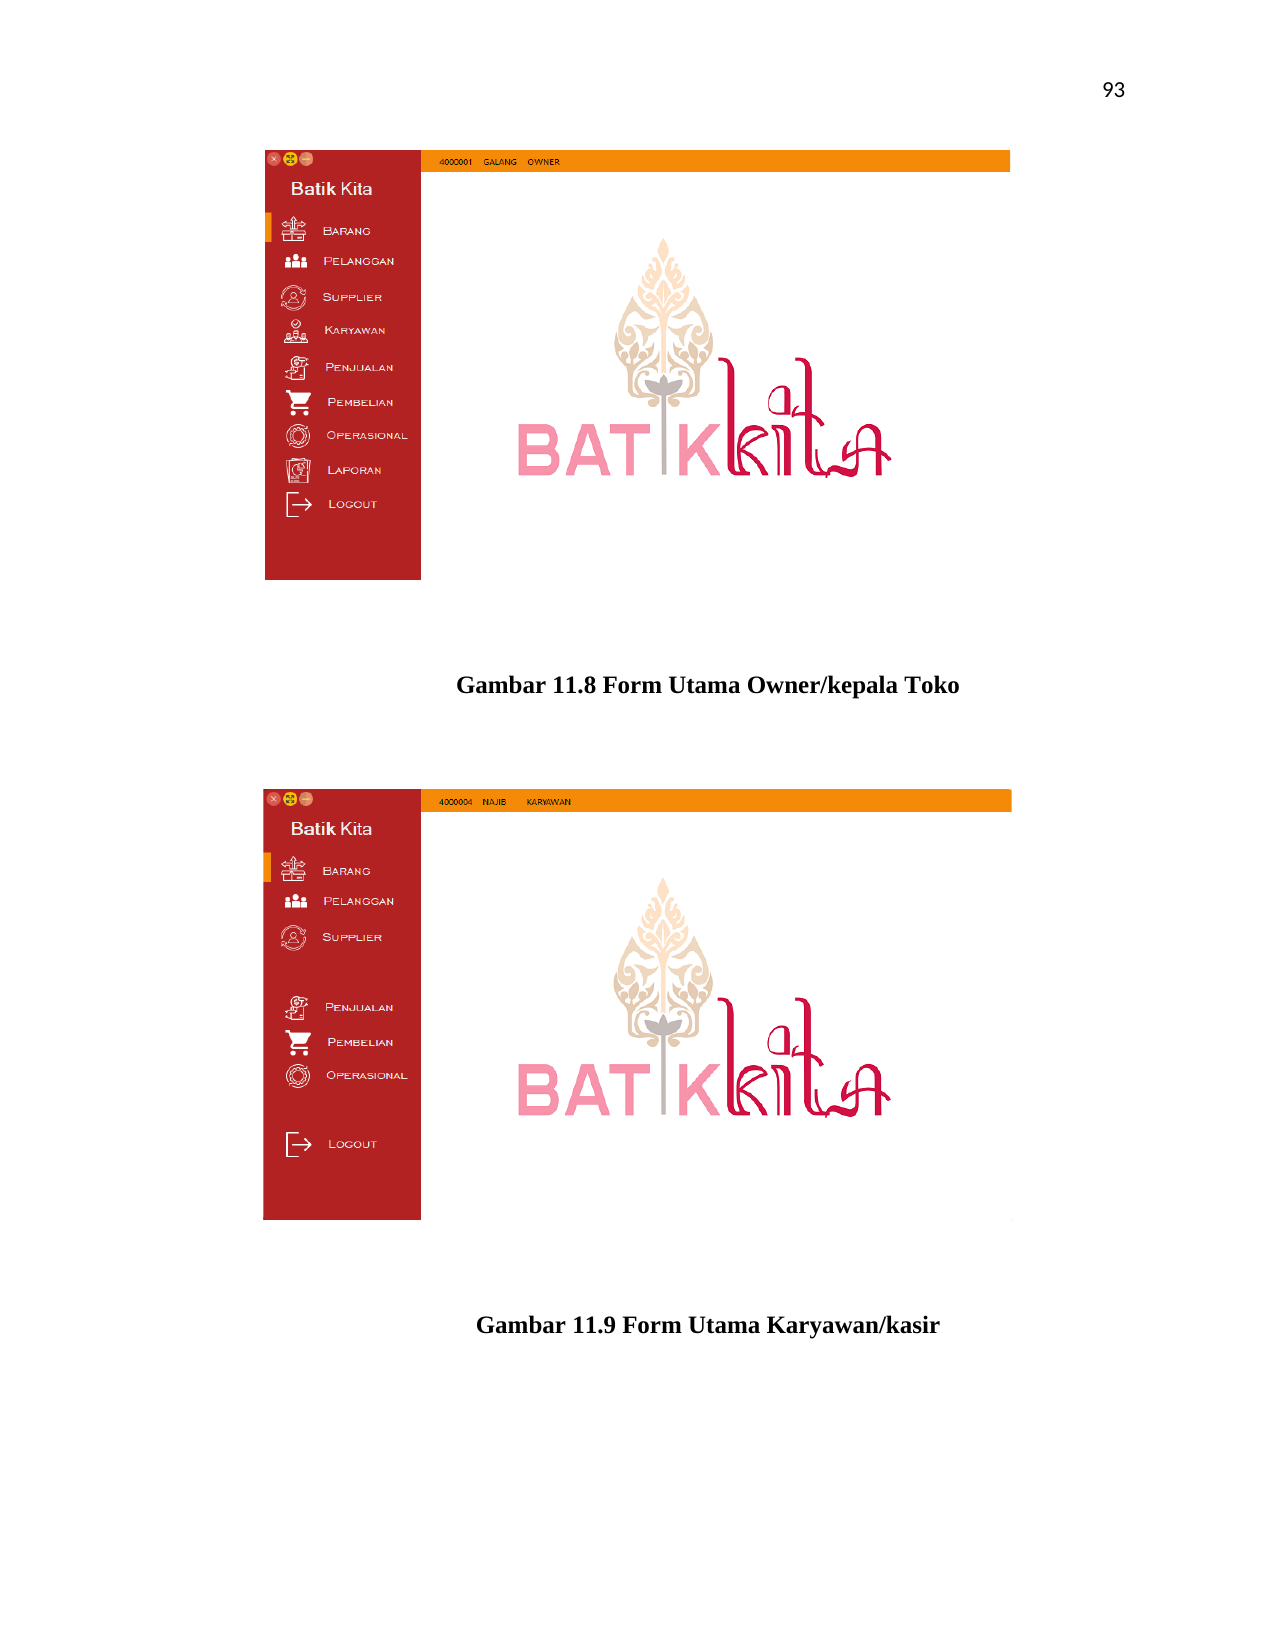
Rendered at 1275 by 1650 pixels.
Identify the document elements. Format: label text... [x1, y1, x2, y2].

text Gambar 11.9 Form Utama Karyawan/kasir [291, 1310, 1125, 1339]
text Gambar 11.8 Form Utama Owner/kepala Toko [291, 670, 1125, 699]
picture [263, 789, 1012, 1220]
picture [265, 150, 1011, 580]
